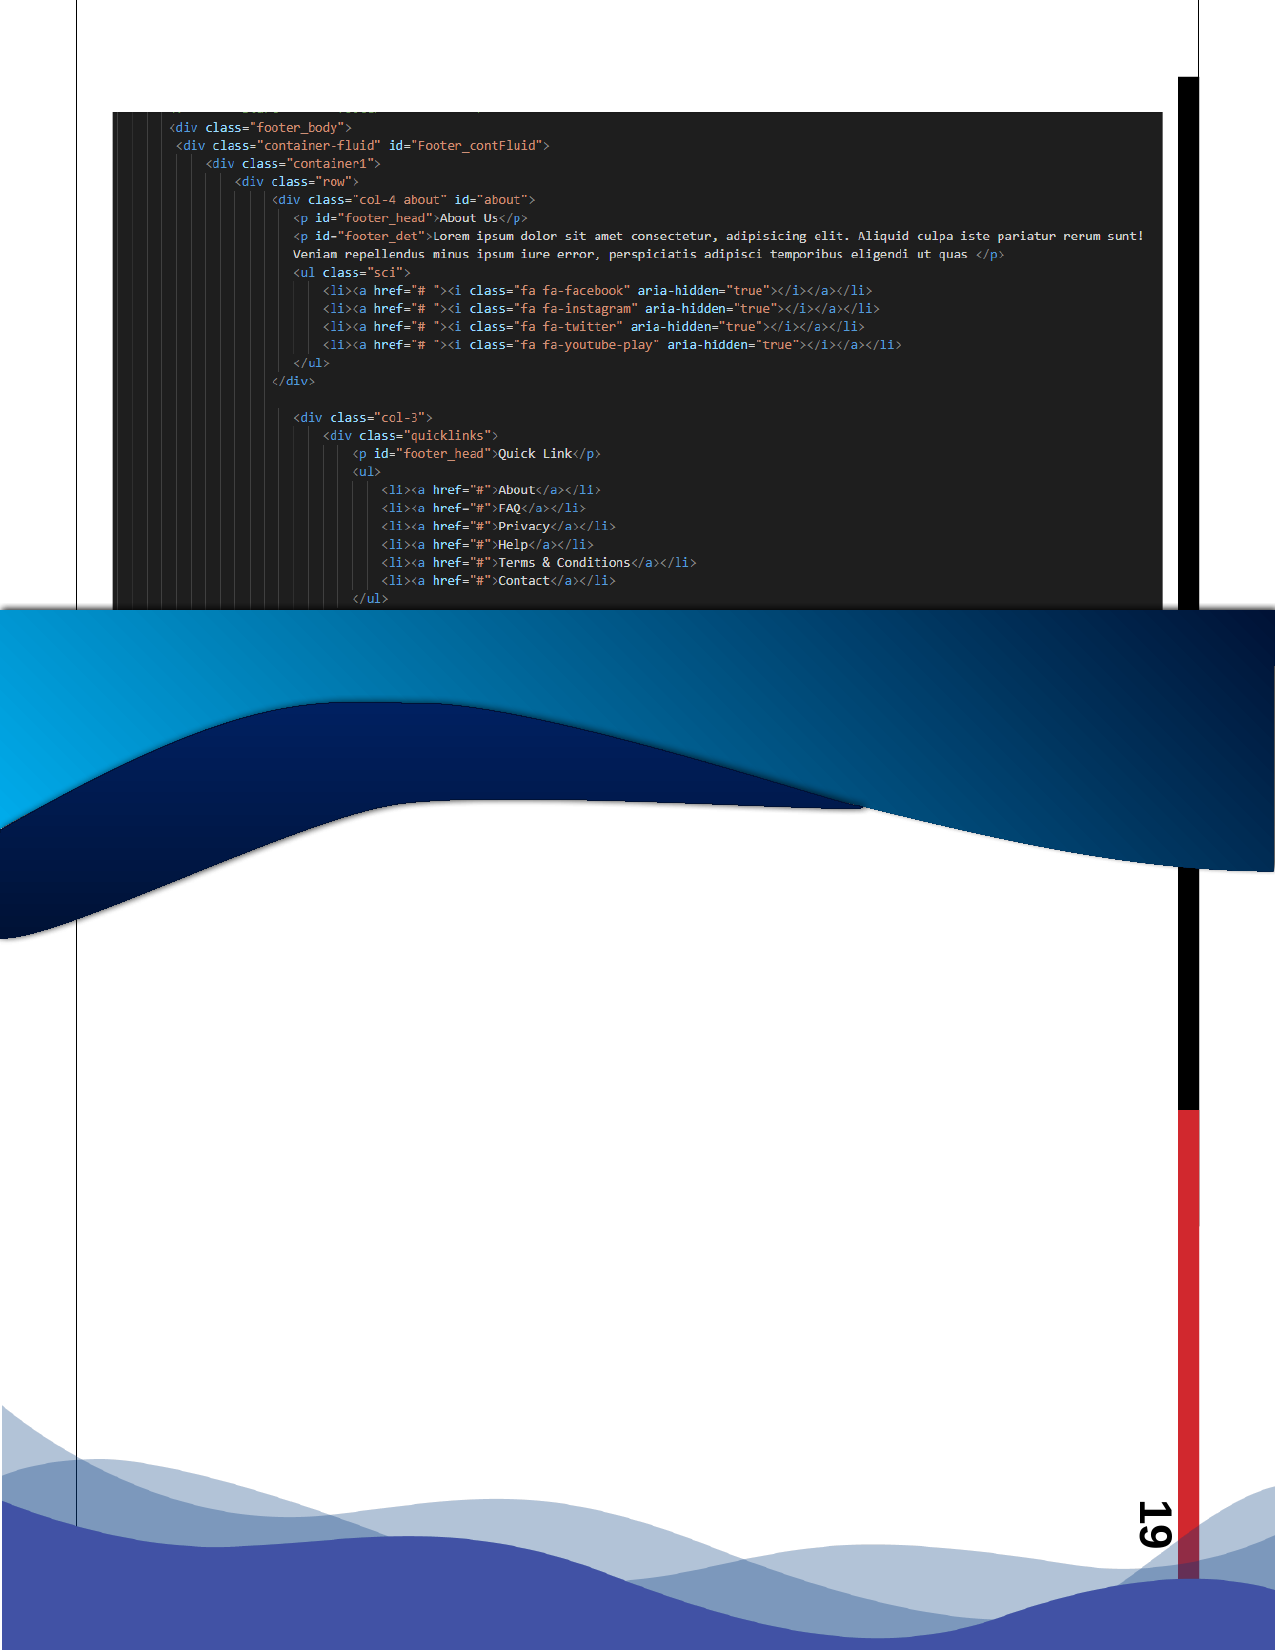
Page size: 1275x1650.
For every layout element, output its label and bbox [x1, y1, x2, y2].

picture [112, 112, 1163, 610]
picture [2, 1401, 1275, 1650]
